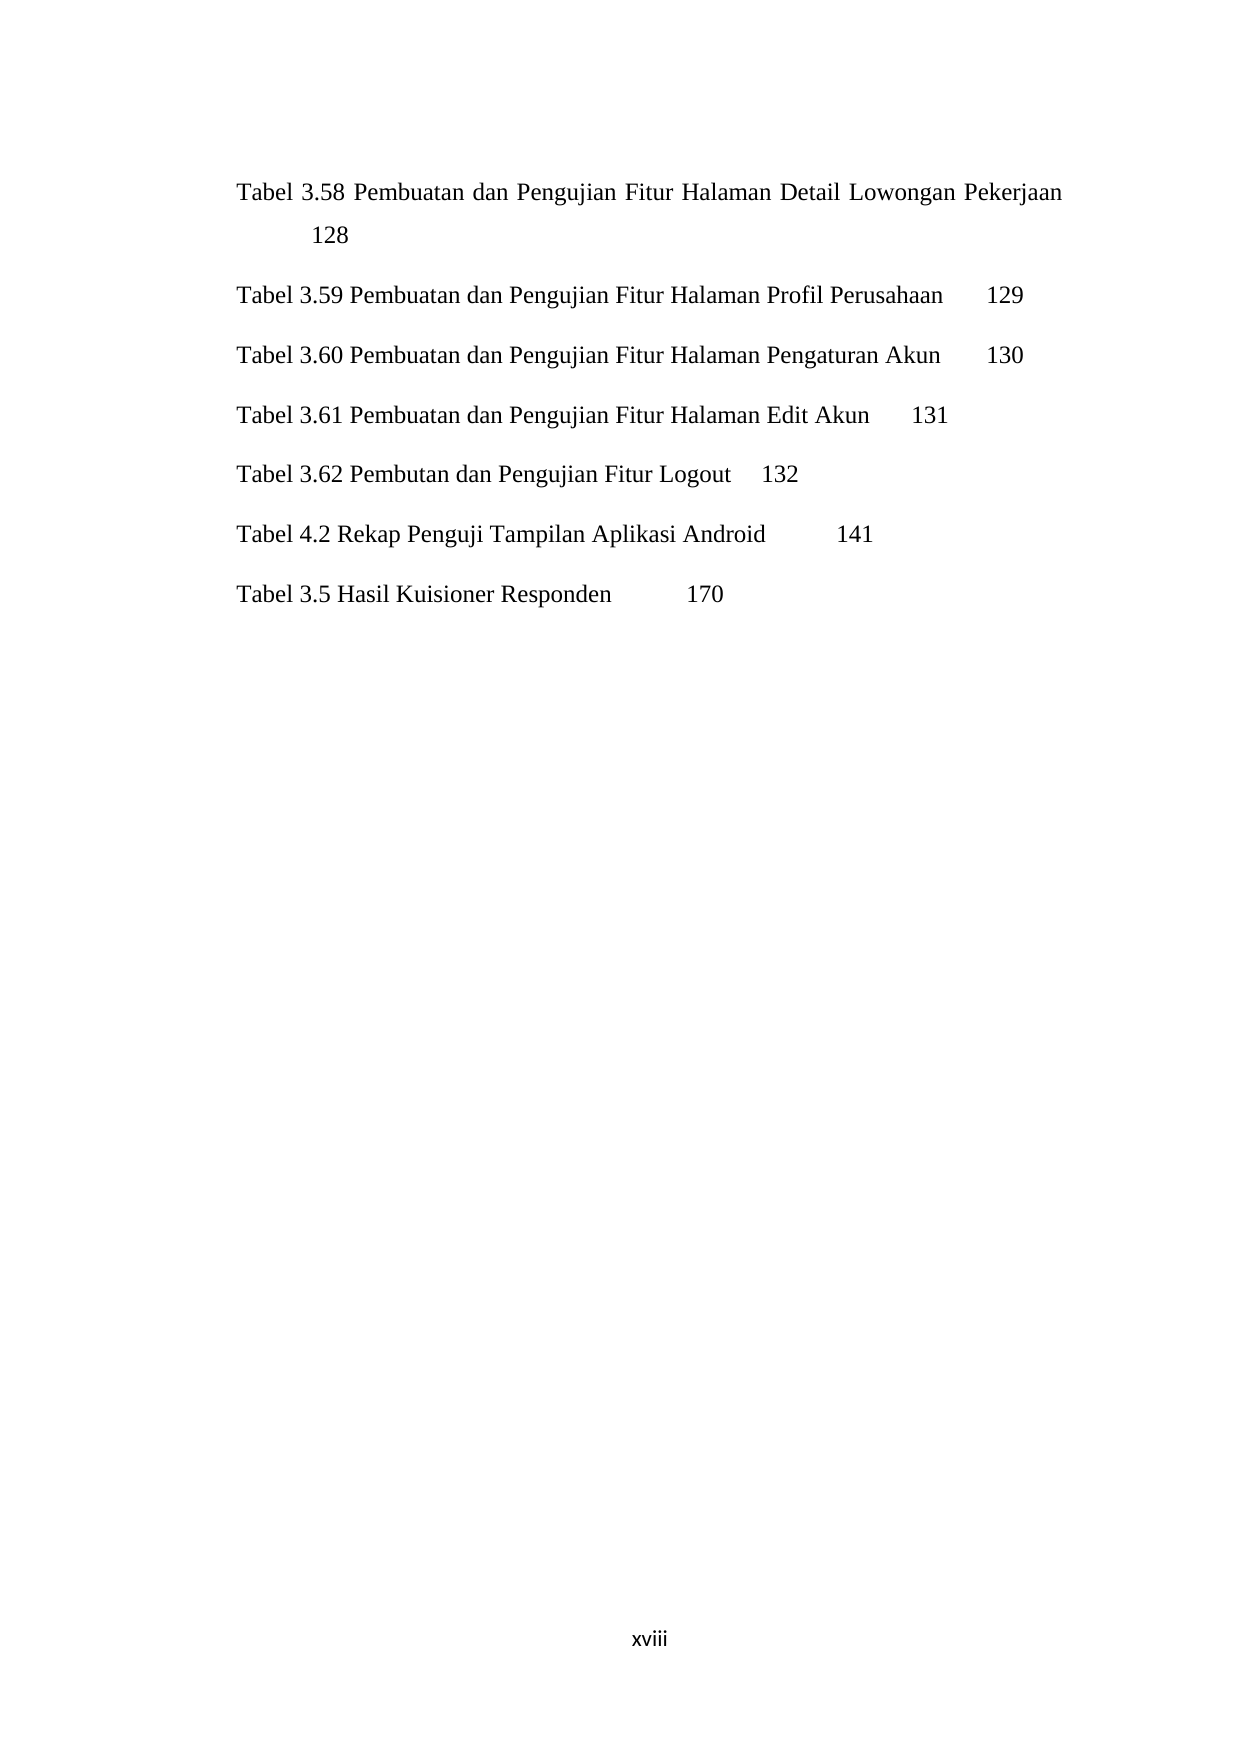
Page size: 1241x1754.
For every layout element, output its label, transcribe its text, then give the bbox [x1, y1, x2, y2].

text Tabel 3.58 Pembuatan dan Pengujian Fitur Halaman Detail Lowongan Pekerjaan 128 [236, 177, 1063, 249]
text Tabel 3.5 Hasil Kuisioner Responden 170 [236, 579, 1063, 608]
text Tabel 3.61 Pembuatan dan Pengujian Fitur Halaman Edit Akun 131 [236, 400, 1063, 428]
text Tabel 3.59 Pembuatan dan Pengujian Fitur Halaman Profil Perusahaan 129 [236, 280, 1063, 309]
text Tabel 4.2 Rekap Penguji Tampilan Aplikasi Android 141 [236, 519, 1063, 548]
text Tabel 3.62 Pembutan dan Pengujian Fitur Logout 132 [236, 459, 1063, 488]
text Tabel 3.60 Pembuatan dan Pengujian Fitur Halaman Pengaturan Akun 130 [236, 340, 1063, 369]
